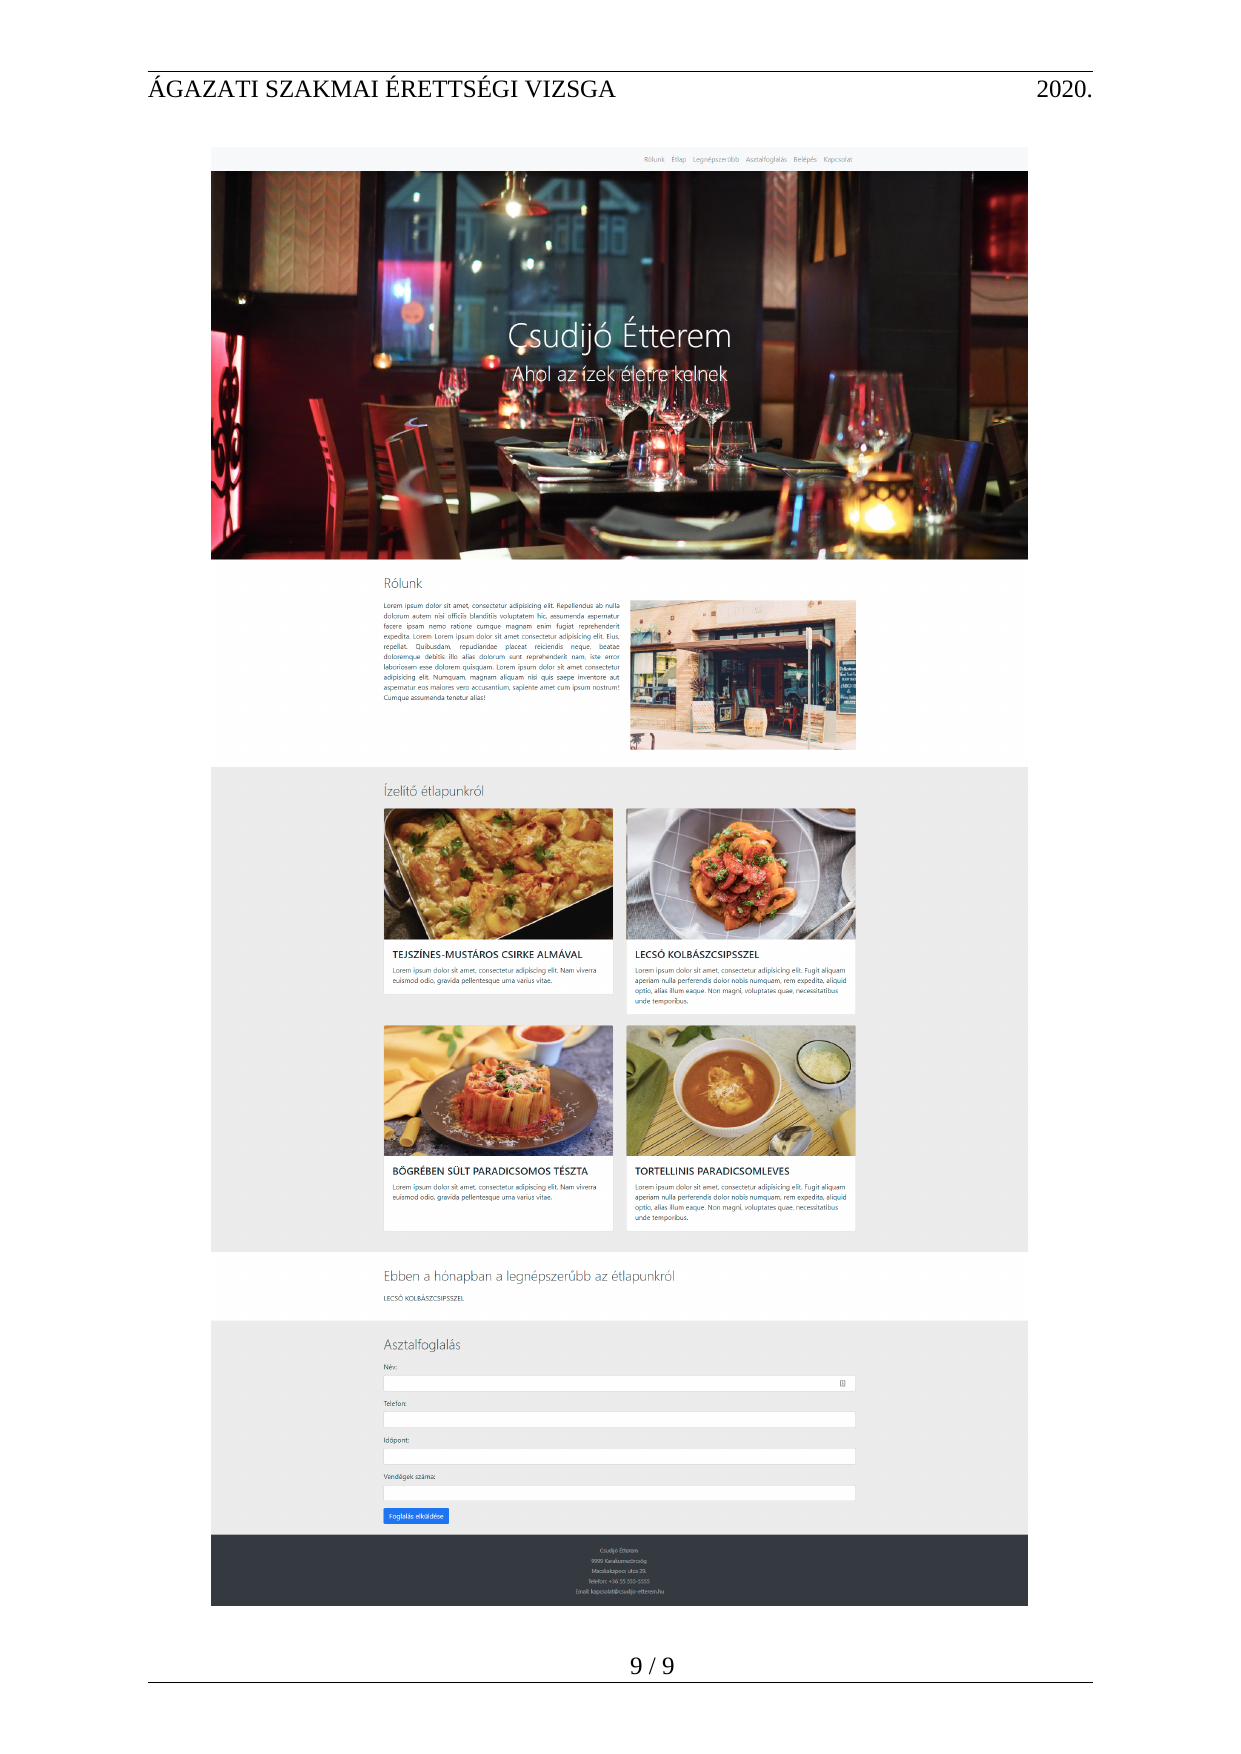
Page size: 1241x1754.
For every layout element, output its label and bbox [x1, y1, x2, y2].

picture [211, 147, 1028, 1606]
